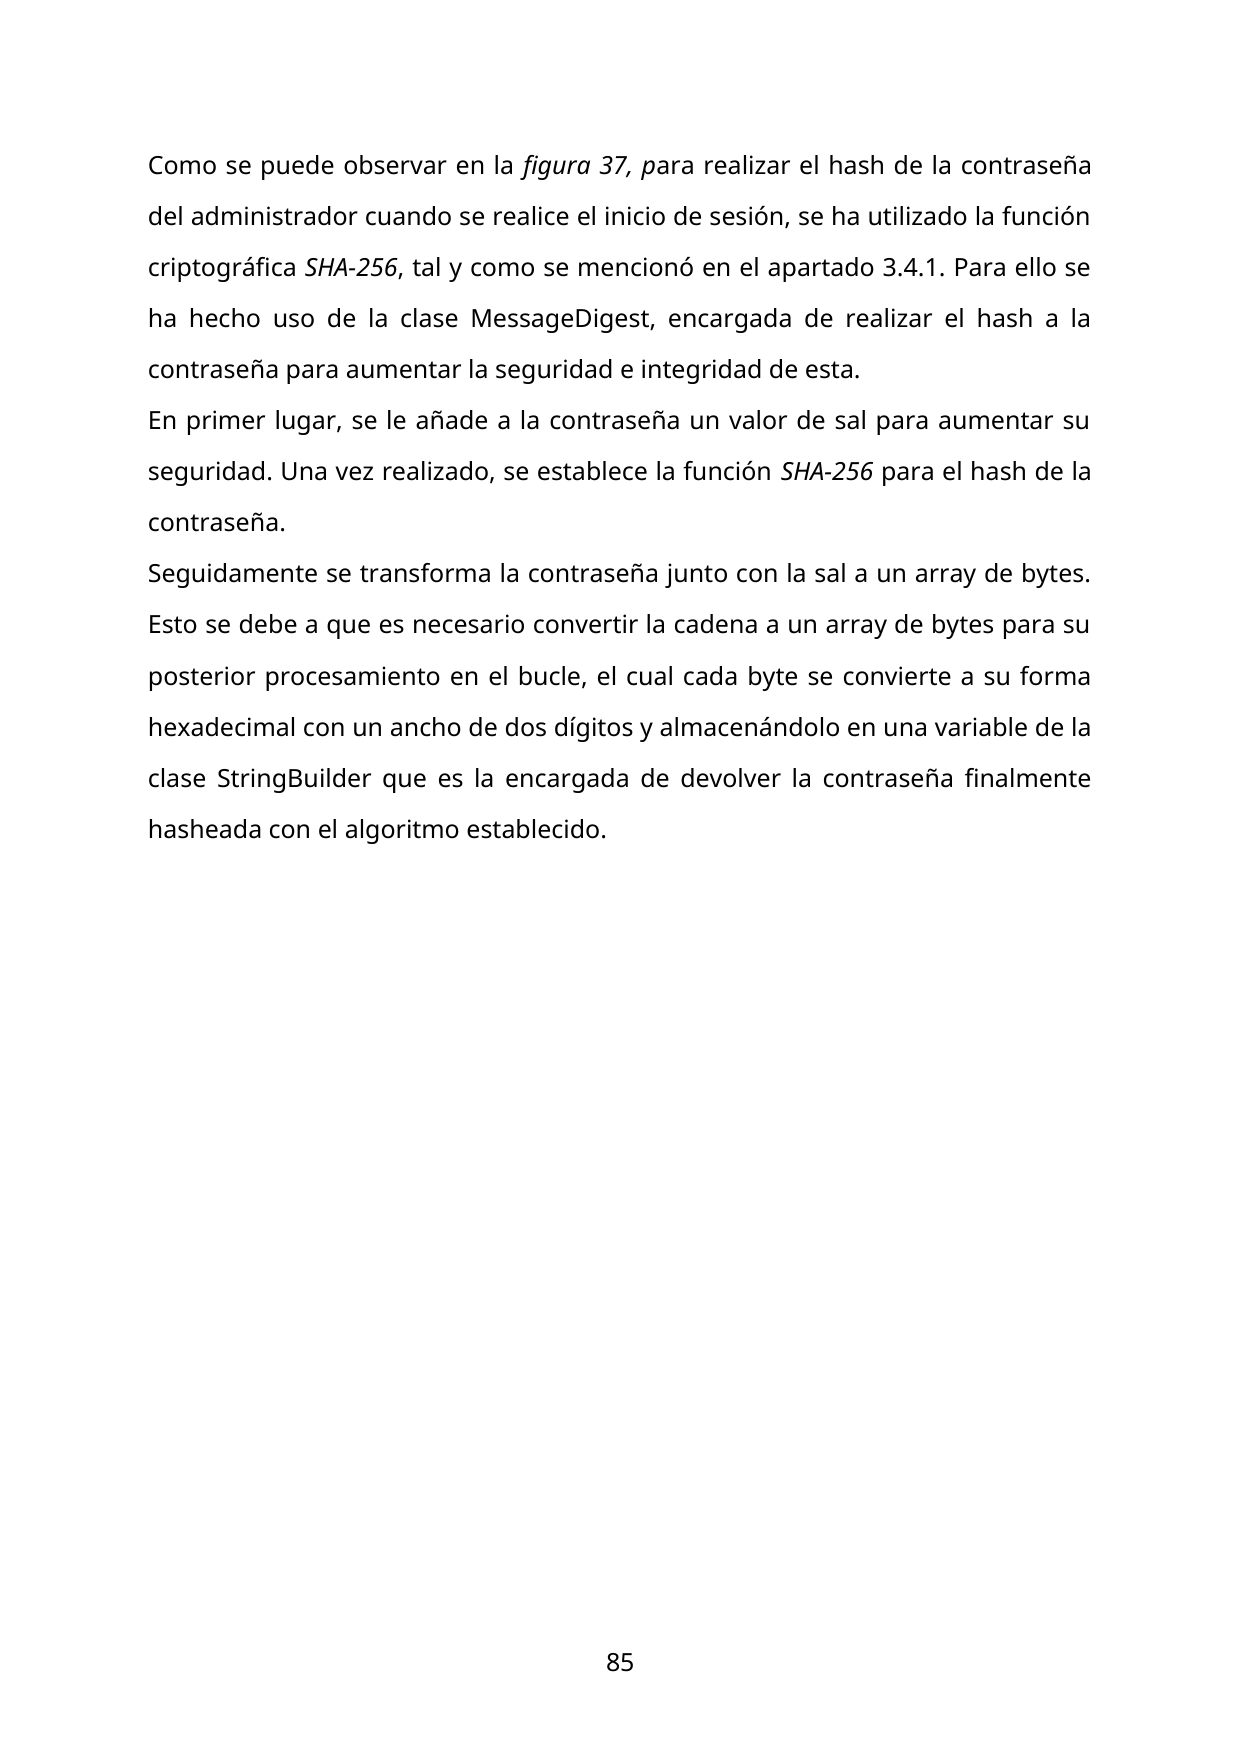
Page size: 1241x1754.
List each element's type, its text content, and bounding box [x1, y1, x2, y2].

text En primer lugar, se le añade a la contraseña un valor de sal para aumentar su seguridad. Una vez realizado, se establece la función SHA-256 para el hash de la contraseña. [148, 403, 1092, 539]
text Seguidamente se transforma la contraseña junto con la sal a un array de bytes. Esto se debe a que es necesario convertir la cadena a un array de bytes para su posterior procesamiento en el bucle, el cual cada byte se convierte a su forma hexadecimal con un ancho de dos dígitos y almacenándolo en una variable de la clase StringBuilder que es la encargada de devolver la contraseña finalmente hasheada con el algoritmo establecido. [148, 556, 1092, 845]
text Como se puede observar en la figura 37, para realizar el hash de la contraseña del administrador cuando se realice el inicio de sesión, se ha utilizado la función criptográfica SHA-256, tal y como se mencionó en el apartado 3.4.1. Para ello se ha hecho uso de la clase MessageDigest, encargada de realizar el hash a la contraseña para aumentar la seguridad e integridad de esta. [148, 148, 1092, 386]
